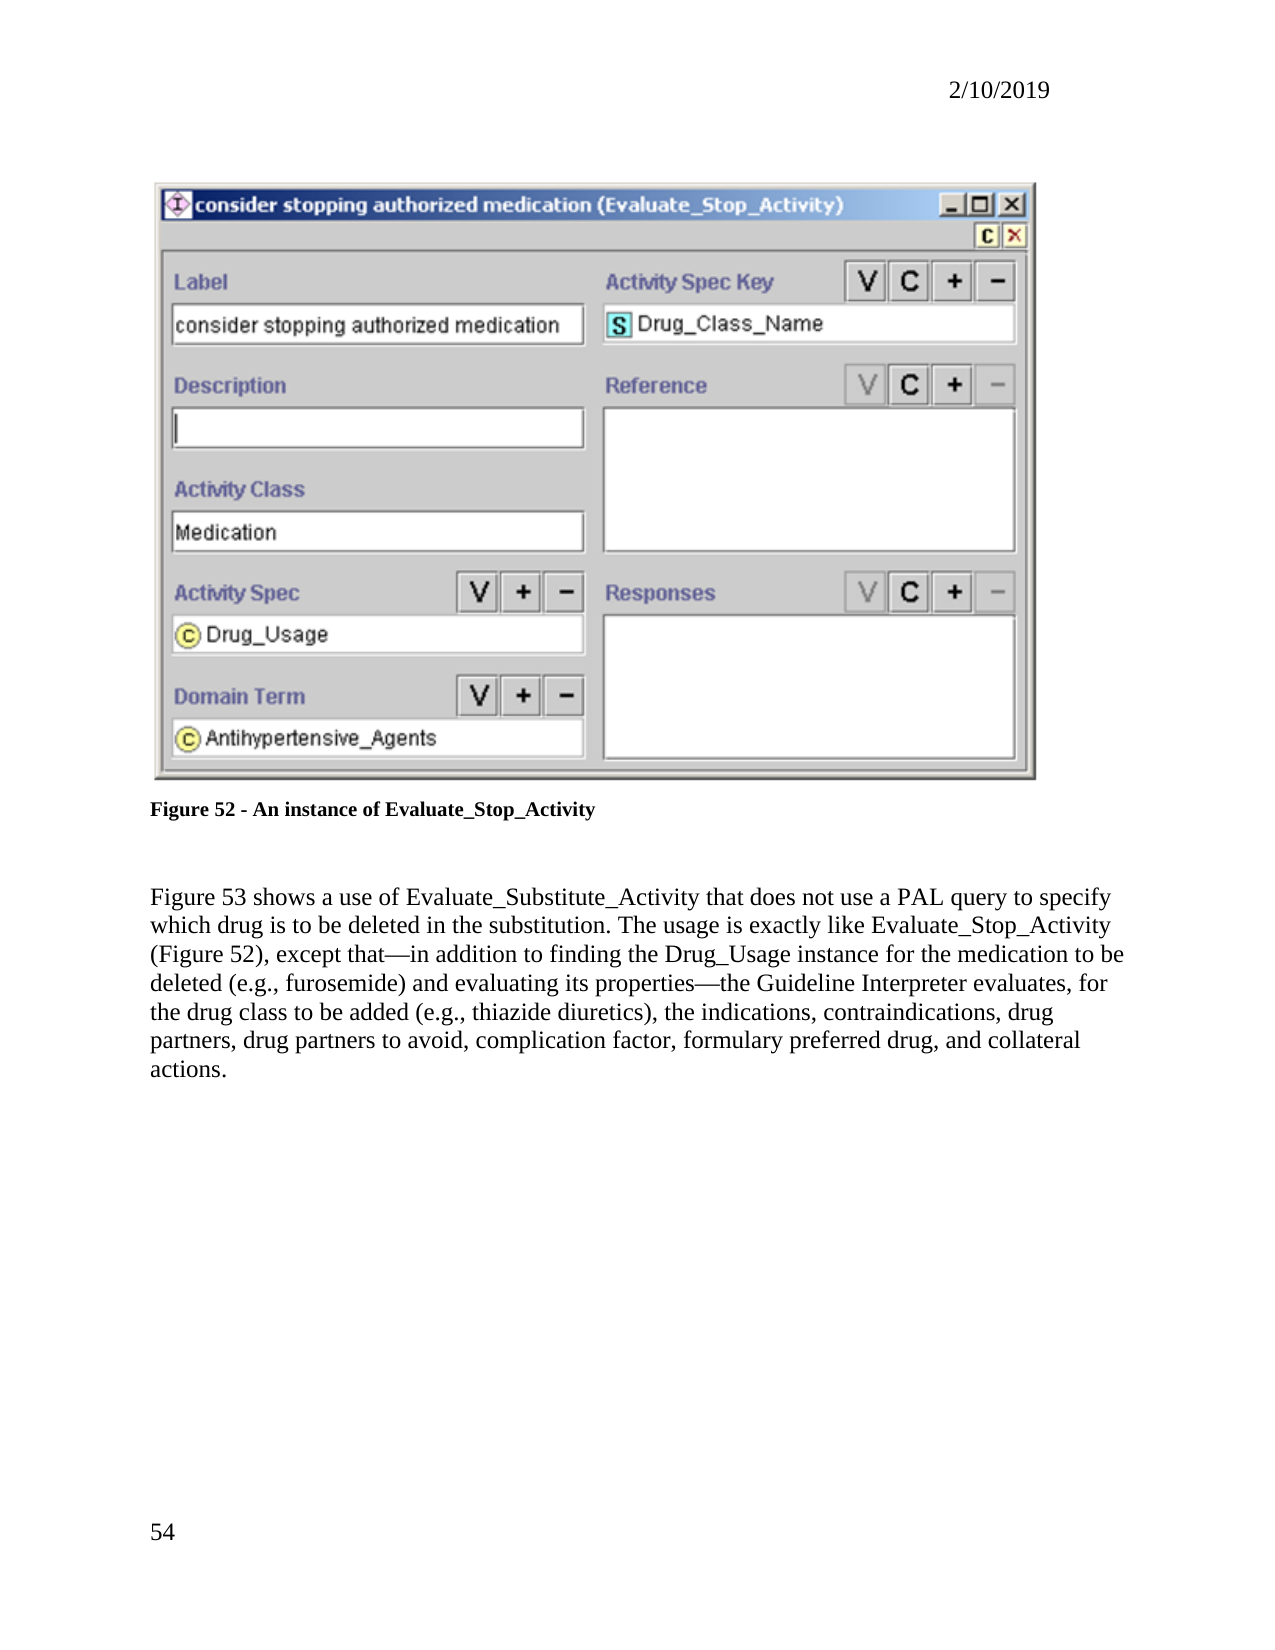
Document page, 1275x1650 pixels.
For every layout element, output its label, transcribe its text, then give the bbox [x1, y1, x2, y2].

picture [150, 178, 1040, 785]
